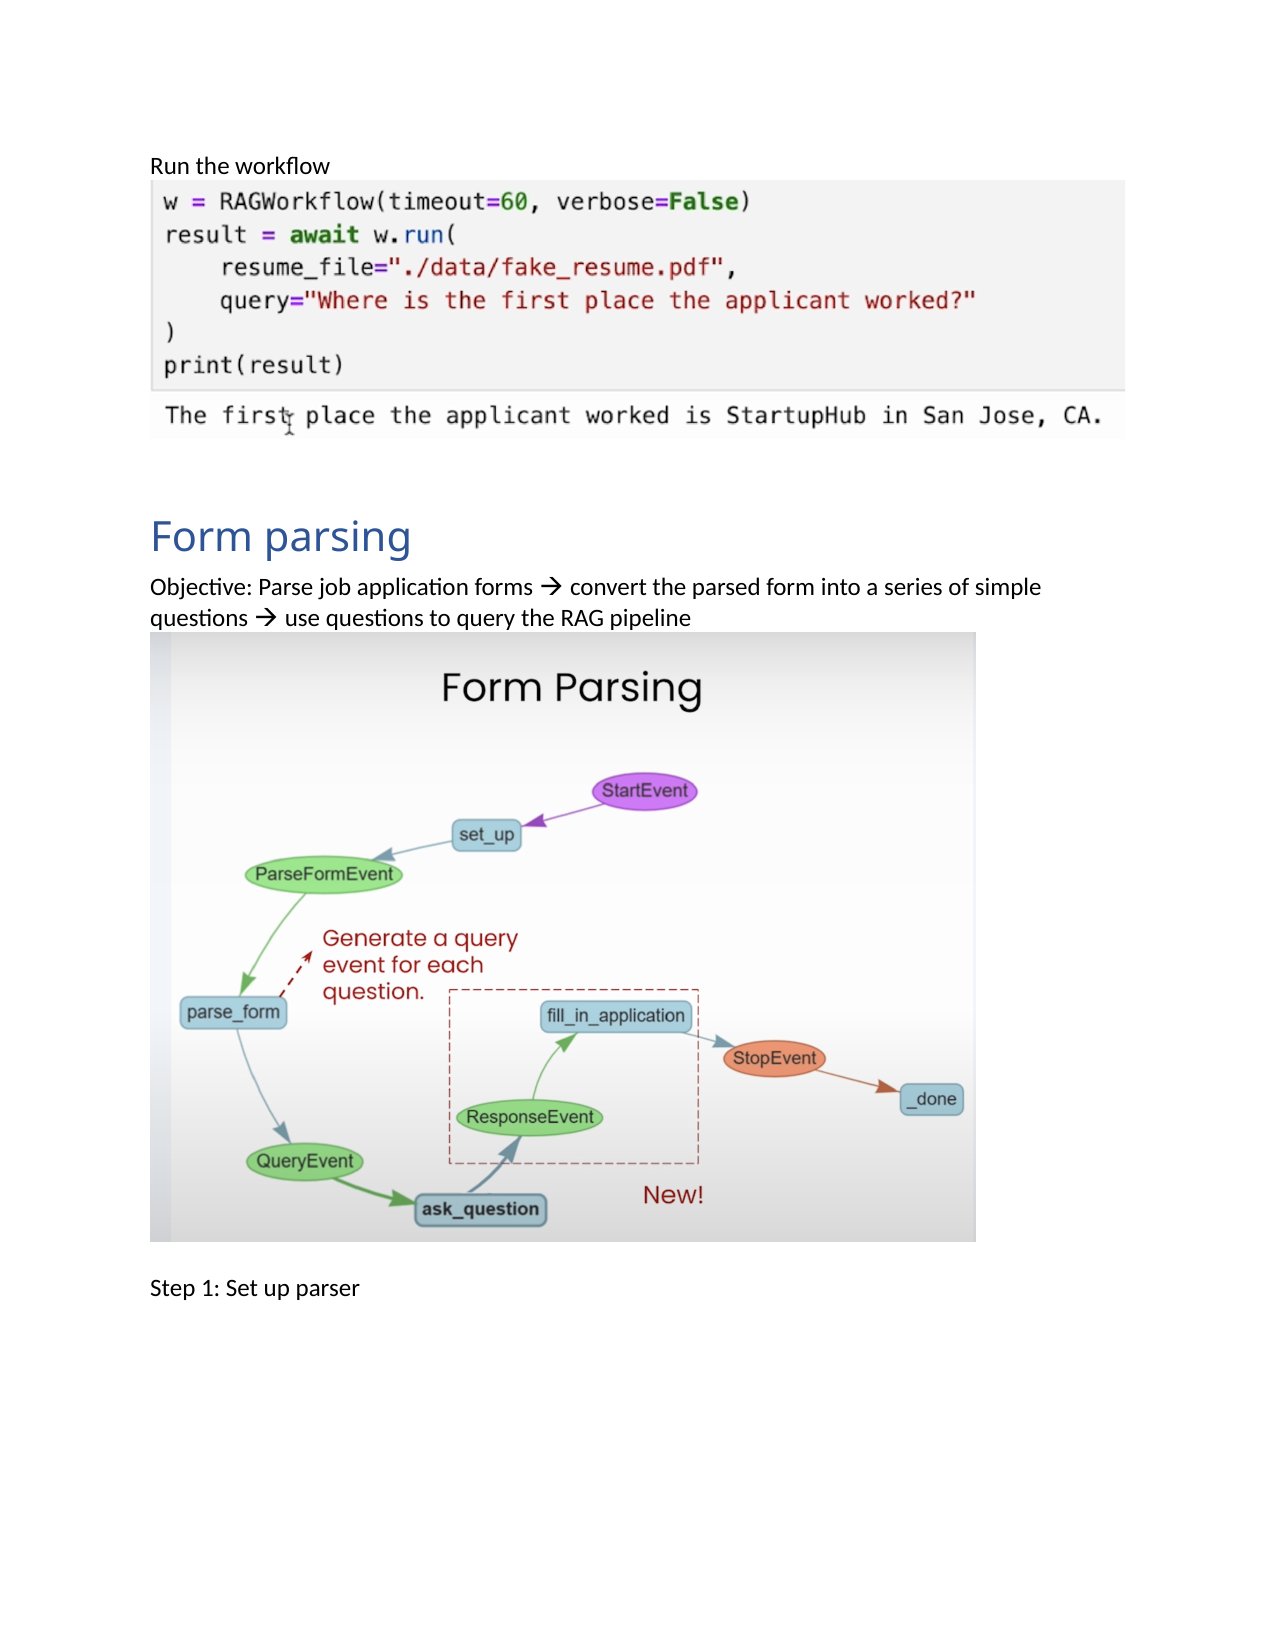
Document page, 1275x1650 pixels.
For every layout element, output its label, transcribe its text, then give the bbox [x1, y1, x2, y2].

subtitle Form parsing [150, 506, 1125, 563]
text Run the workflow [150, 150, 1125, 180]
picture [150, 632, 976, 1242]
text Step 1: Set up parser [150, 1272, 1125, 1303]
text Objective: Parse job application forms convert the parsed form into a series of simple questions use questions to query the RAG pipeline [150, 572, 1125, 633]
picture [150, 180, 1125, 439]
